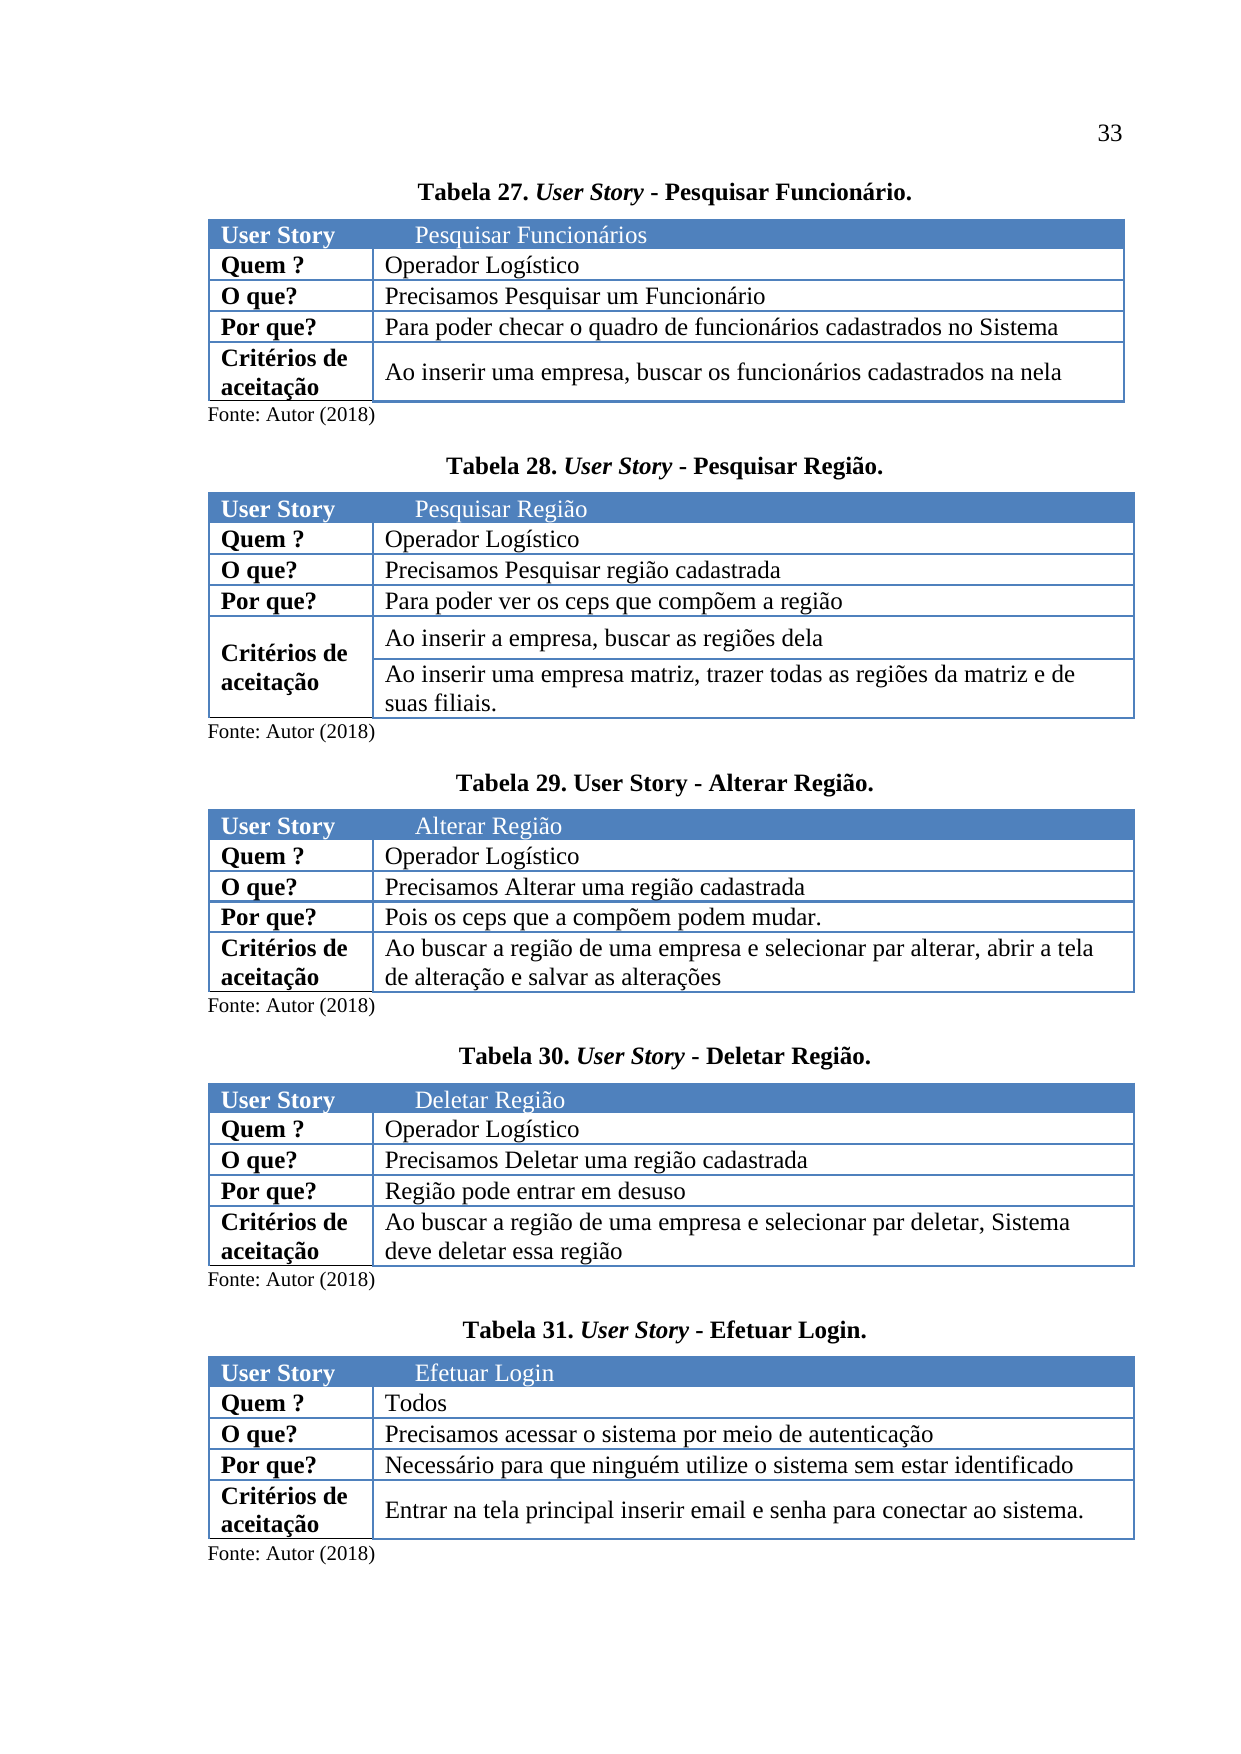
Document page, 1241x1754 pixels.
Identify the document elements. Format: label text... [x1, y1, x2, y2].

table_cell Precisamos acessar o sistema por meio de autenticação [374, 1419, 1133, 1448]
text Tabela 28. User Story - Pesquisar Região. [207, 451, 1122, 480]
table_cell Ao buscar a região de uma empresa e selecionar par alterar, abrir a tela de alteração e salvar as alterações [374, 933, 1133, 991]
text Fonte: Autor (2018) [207, 993, 1122, 1017]
text Fonte: Autor (2018) [207, 1540, 1122, 1564]
table_cell Entrar na tela principal inserir email e senha para conectar ao sistema. [374, 1481, 1133, 1538]
text Tabela 30. User Story - Deletar Região. [207, 1041, 1122, 1070]
text Fonte: Autor (2018) [207, 719, 1122, 743]
table_cell Operador Logístico [374, 841, 1133, 869]
table_cell Operador Logístico [374, 1115, 1133, 1143]
table_cell Por que? [210, 903, 372, 931]
table_cell Precisamos Deletar uma região cadastrada [374, 1145, 1133, 1174]
table_cell Necessário para que ninguém utilize o sistema sem estar identificado [374, 1450, 1133, 1479]
table_cell Ao inserir a empresa, buscar as regiões dela [374, 617, 1133, 657]
table_cell Para poder checar o quadro de funcionários cadastrados no Sistema [374, 312, 1123, 341]
table_header Pesquisar Funcionários [374, 221, 1123, 249]
table_cell Operador Logístico [374, 524, 1133, 553]
text Tabela 27. User Story - Pesquisar Funcionário. [207, 177, 1122, 206]
table_cell Critérios de aceitação [210, 617, 372, 717]
text Fonte: Autor (2018) [207, 1267, 1122, 1291]
table_cell Critérios de aceitação [210, 343, 372, 400]
table_cell Pois os ceps que a compõem podem mudar. [374, 903, 1133, 931]
text Tabela 31. User Story - Efetuar Login. [207, 1315, 1122, 1344]
table_cell Precisamos Alterar uma região cadastrada [374, 872, 1133, 900]
table_cell Precisamos Pesquisar um Funcionário [374, 281, 1123, 310]
table_cell Critérios de aceitação [210, 1481, 372, 1538]
table_header Alterar Região [374, 811, 1133, 840]
table_cell O que? [210, 281, 372, 310]
table_cell Quem ? [210, 524, 372, 553]
table_cell Por que? [210, 1176, 372, 1205]
table_cell Ao buscar a região de uma empresa e selecionar par deletar, Sistema deve deletar essa região [374, 1207, 1133, 1264]
table_cell Por que? [210, 586, 372, 614]
table_cell O que? [210, 1419, 372, 1448]
table_cell Para poder ver os ceps que compõem a região [374, 586, 1133, 614]
table_cell O que? [210, 1145, 372, 1174]
table_header Deletar Região [374, 1085, 1133, 1113]
table_header Efetuar Login [374, 1359, 1133, 1387]
table_header User Story [210, 1359, 372, 1387]
table_cell Por que? [210, 1450, 372, 1479]
table_cell Todos [374, 1388, 1133, 1417]
table_cell Quem ? [210, 841, 372, 869]
table_header User Story [210, 221, 372, 249]
table_cell Operador Logístico [374, 250, 1123, 279]
table_cell Ao inserir uma empresa, buscar os funcionários cadastrados na nela [374, 343, 1123, 400]
table_header User Story [210, 1085, 372, 1113]
table_cell Quem ? [210, 1115, 372, 1143]
table_header User Story [210, 811, 372, 840]
table_cell Por que? [210, 312, 372, 341]
text Fonte: Autor (2018) [207, 402, 1122, 426]
table_cell Precisamos Pesquisar região cadastrada [374, 555, 1133, 584]
table_header User Story [210, 494, 372, 523]
table_cell Quem ? [210, 250, 372, 279]
text Tabela 29. User Story - Alterar Região. [207, 768, 1122, 796]
table_cell Ao inserir uma empresa matriz, trazer todas as regiões da matriz e de suas filiais. [374, 660, 1133, 717]
table_cell Região pode entrar em desuso [374, 1176, 1133, 1205]
table_cell Critérios de aceitação [210, 1207, 372, 1264]
table_cell Quem ? [210, 1388, 372, 1417]
table_header Pesquisar Região [374, 494, 1133, 523]
table_cell O que? [210, 872, 372, 900]
table_cell Critérios de aceitação [210, 933, 372, 991]
table_cell O que? [210, 555, 372, 584]
